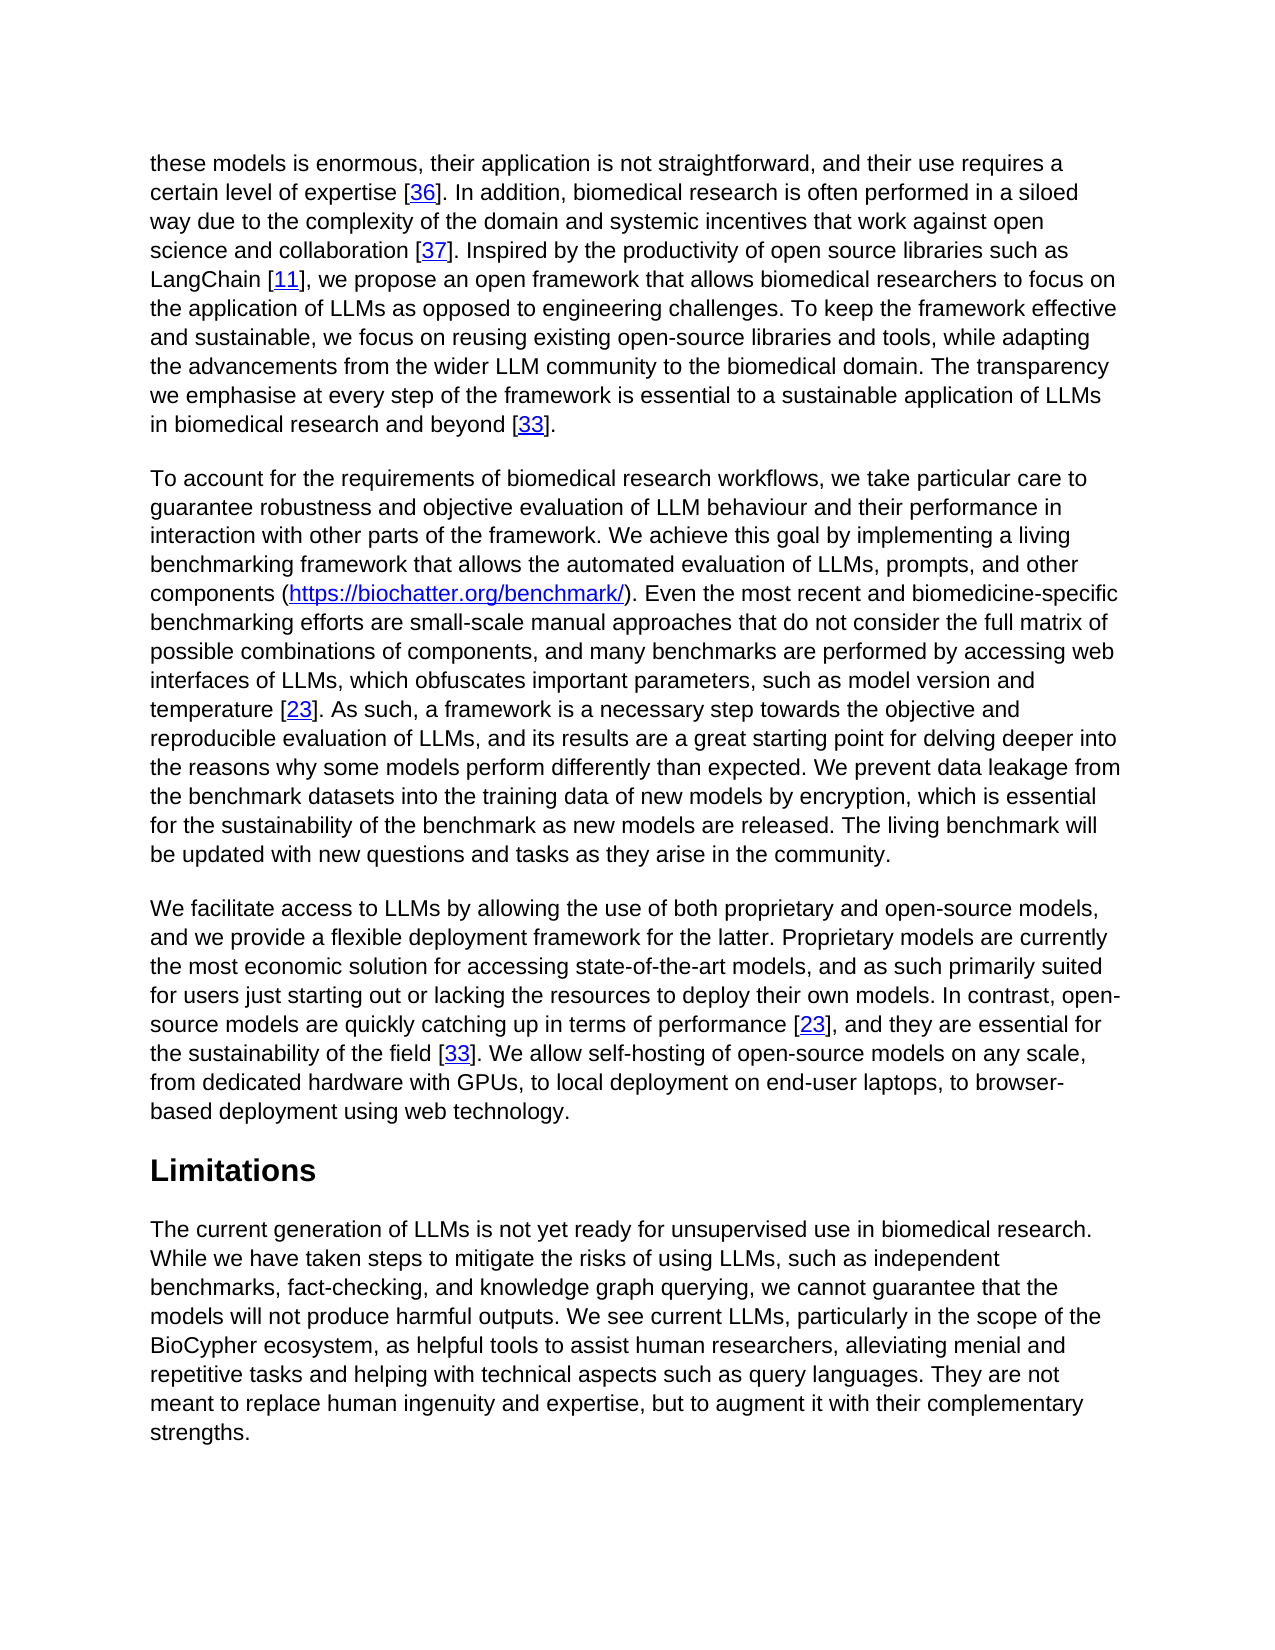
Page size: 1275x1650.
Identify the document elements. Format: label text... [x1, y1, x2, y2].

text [150, 150, 1125, 437]
text To account for the requirements of biomedical research workflows, we take particular care to guarantee robustness and objective evaluation of LLM behaviour and their performance in interaction with other parts of the framework. We achieve this goal by implementing a living benchmarking framework that allows the automated evaluation of LLMs, prompts, and other components (https://biochatter.org/benchmark/). Even the most recent and biomedicine-specific benchmarking efforts are small-scale manual approaches that do not consider the full matrix of possible combinations of components, and many benchmarks are performed by accessing web interfaces of LLMs, which obfuscates important parameters, such as model version and temperature [23]. As such, a framework is a necessary step towards the objective and reproducible evaluation of LLMs, and its results are a great starting point for delving deeper into the reasons why some models perform differently than expected. We prevent data leakage from the benchmark datasets into the training data of new models by encryption, which is essential for the sustainability of the benchmark as new models are released. The living benchmark will be updated with new questions and tasks as they arise in the community. [150, 464, 1125, 867]
text The current generation of LLMs is not yet ready for unsupervised use in biomedical research. While we have taken steps to mitigate the risks of using LLMs, such as independent benchmarks, fact-checking, and knowledge graph querying, we cannot guarantee that the models will not produce harmful outputs. We see current LLMs, particularly in the scope of the BioCypher ecosystem, as helpful tools to assist human researchers, alleviating menial and repetitive tasks and helping with technical aspects such as query languages. They are not meant to replace human ingenuity and expertise, but to augment it with their complementary strengths. [150, 1216, 1125, 1445]
subtitle Limitations [150, 1152, 1125, 1188]
text We facilitate access to LLMs by allowing the use of both proprietary and open-source models, and we provide a flexible deployment framework for the latter. Proprietary models are currently the most economic solution for accessing state-of-the-art models, and as such primarily suited for users just starting out or lacking the resources to deploy their own models. In contrast, open-source models are quickly catching up in terms of performance [23], and they are essential for the sustainability of the field [33]. We allow self-hosting of open-source models on any scale, from dedicated hardware with GPUs, to local deployment on end-user laptops, to browser-based deployment using web technology. [150, 895, 1125, 1124]
